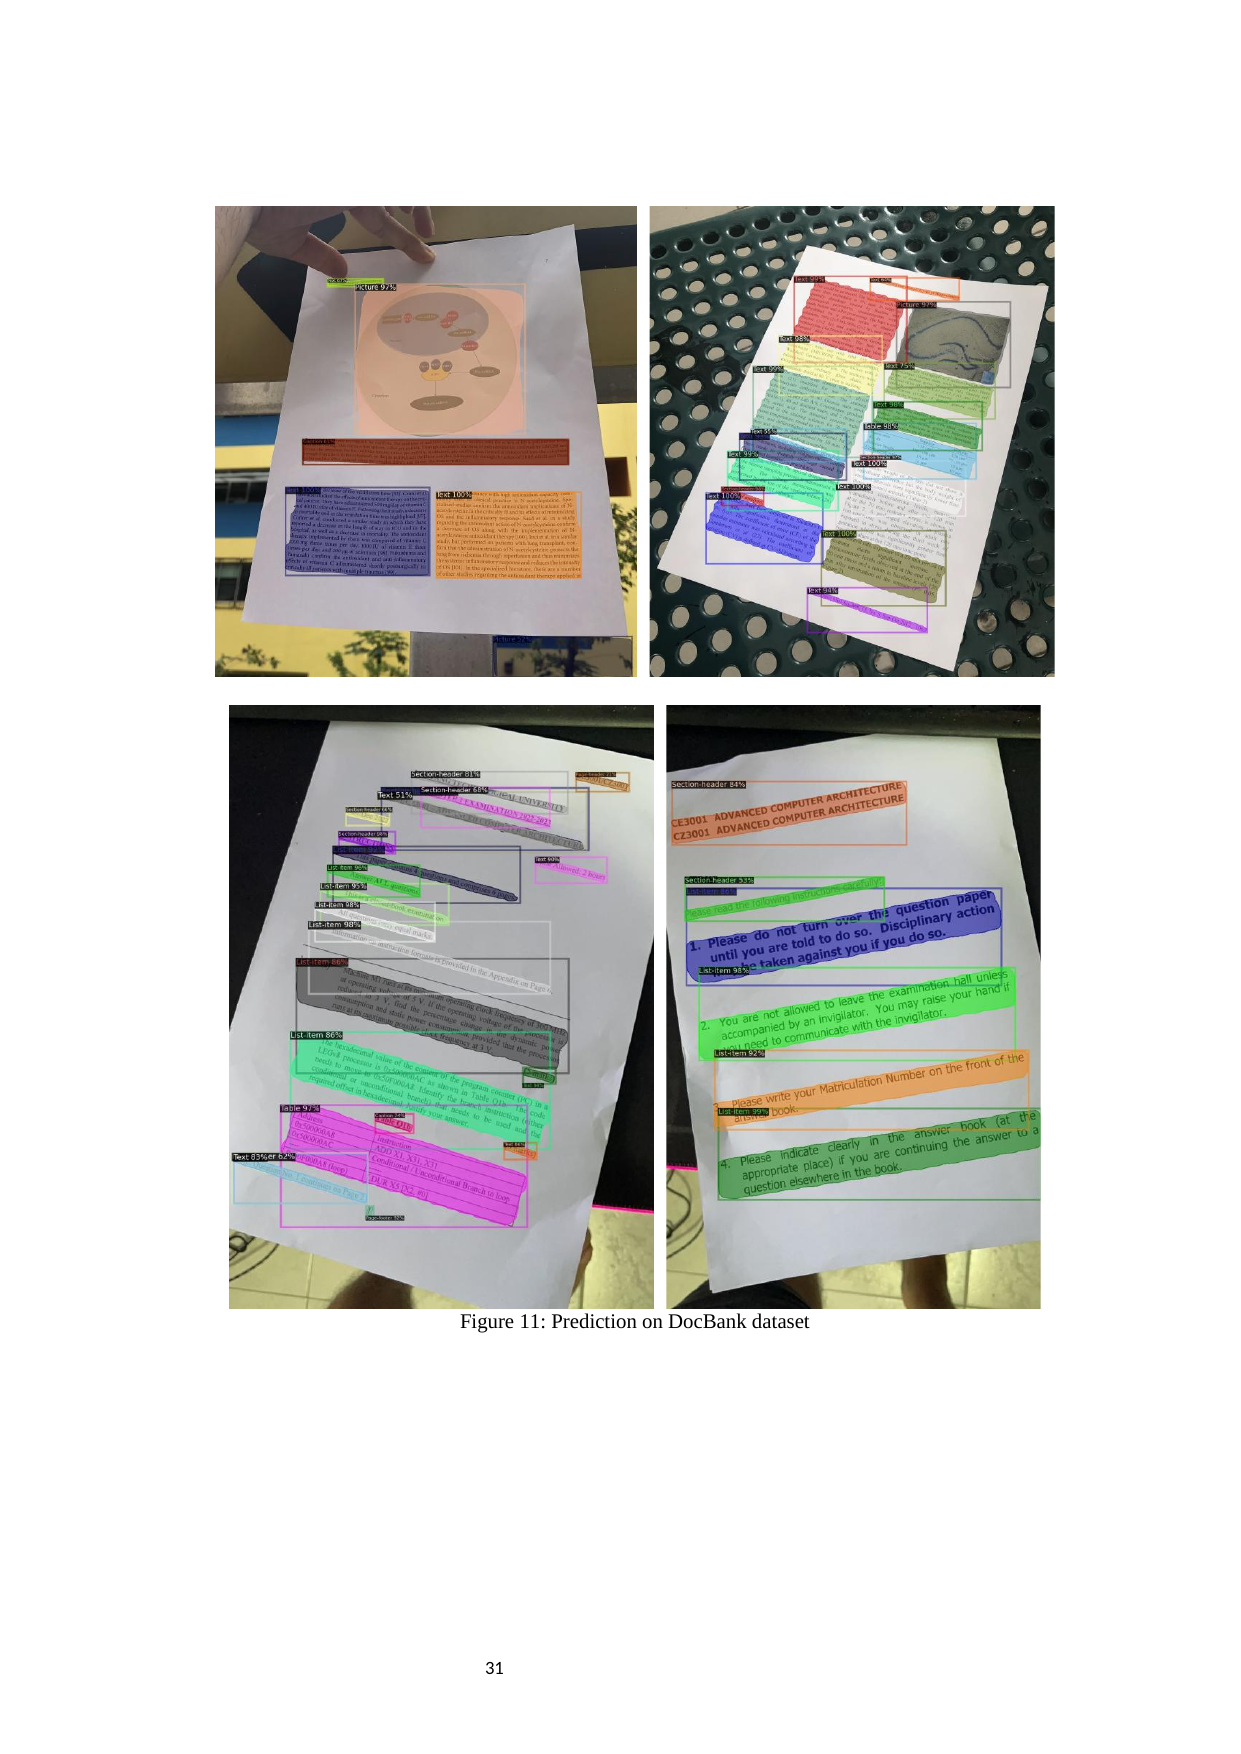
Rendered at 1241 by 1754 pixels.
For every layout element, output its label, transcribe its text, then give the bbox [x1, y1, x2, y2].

picture [229, 705, 654, 1309]
picture [666, 705, 1041, 1309]
picture [215, 206, 637, 677]
picture [649, 206, 1055, 677]
list Figure 11: Prediction on DocBank dataset [207, 1308, 1063, 1333]
